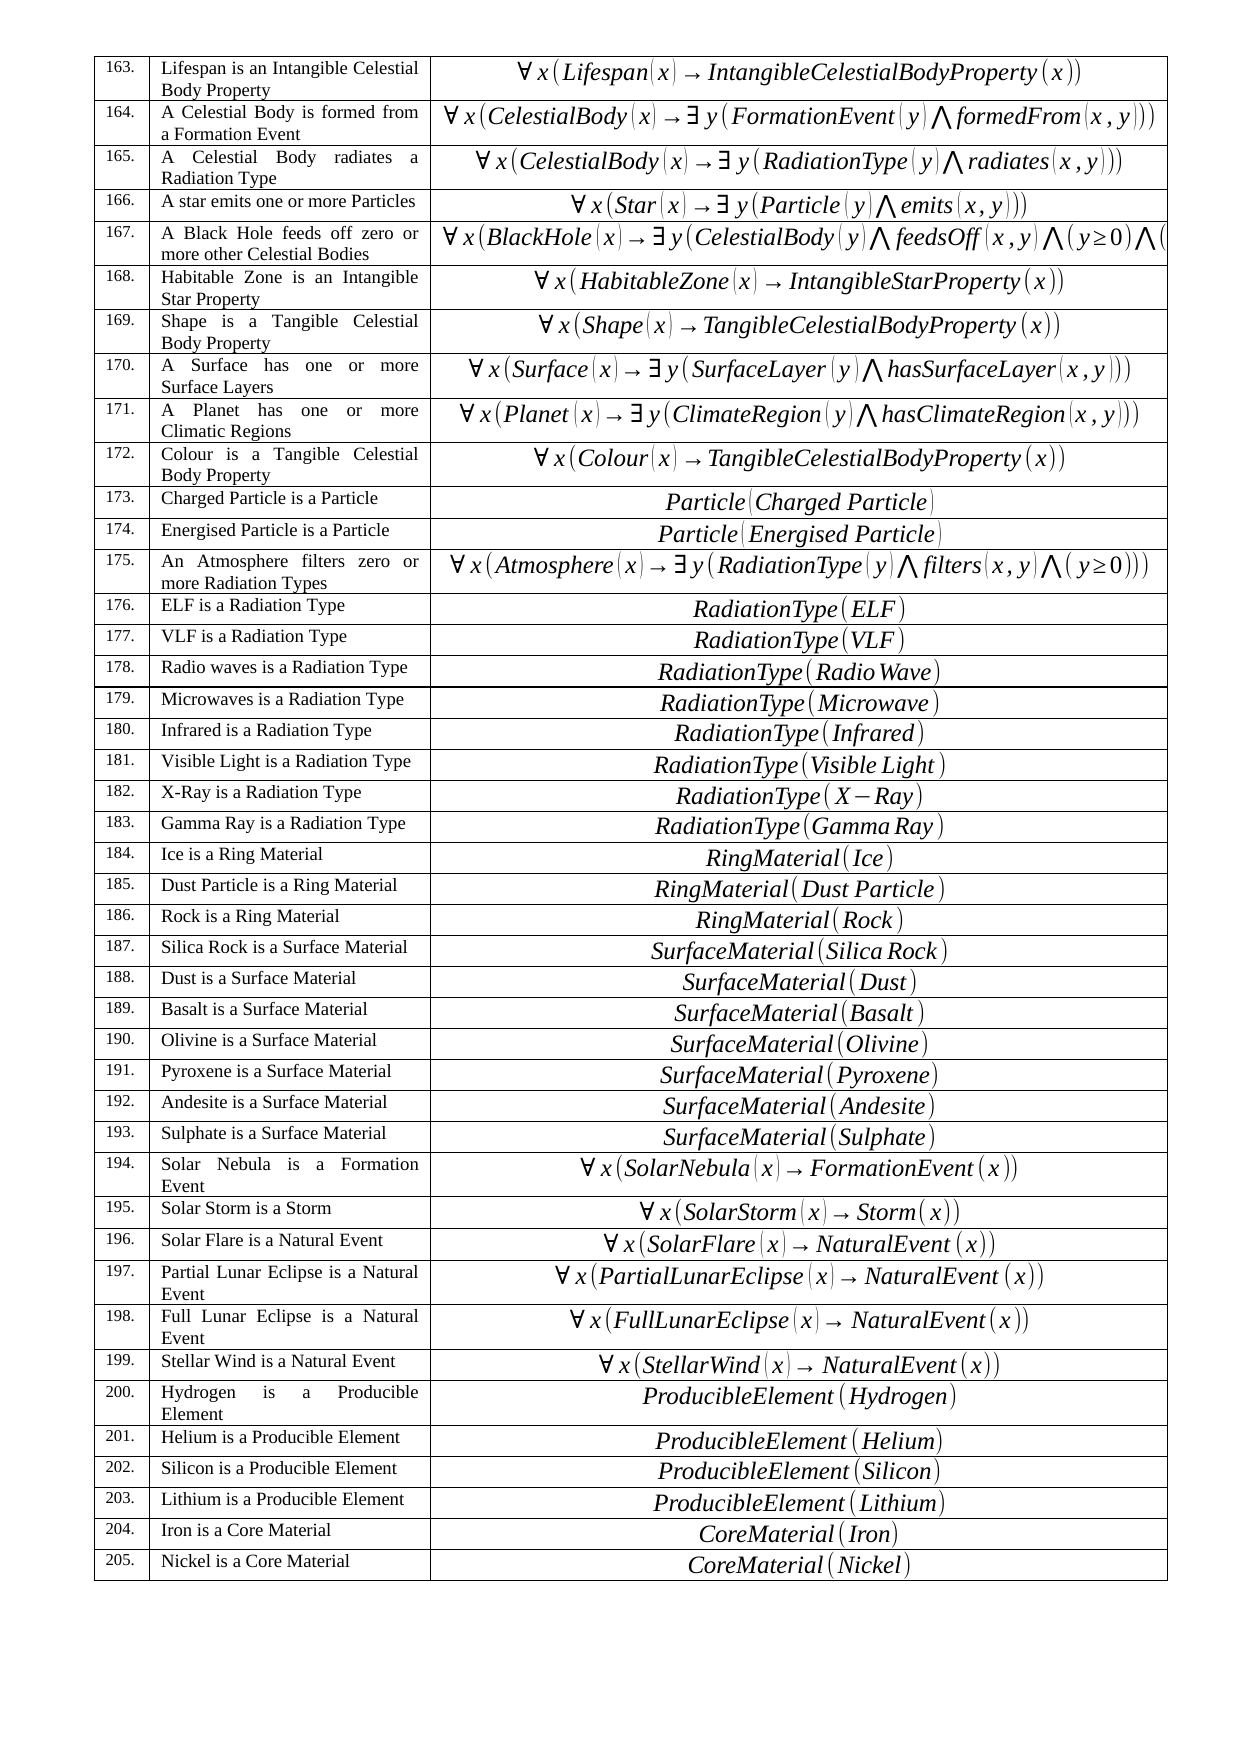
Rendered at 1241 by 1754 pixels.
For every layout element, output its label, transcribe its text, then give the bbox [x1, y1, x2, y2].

table_cell [431, 998, 1167, 1028]
table_cell 166. [95, 190, 149, 221]
table_cell Ice is a Ring Material [150, 843, 430, 873]
table_cell 164. [95, 101, 149, 144]
table_cell [431, 1519, 1167, 1549]
table_cell 172. [95, 443, 149, 486]
table_cell 183. [95, 812, 149, 842]
table_cell [431, 625, 1167, 655]
table_cell 173. [95, 487, 149, 517]
table_cell A Black Hole feeds off zero or more other Celestial Bodies [150, 222, 430, 265]
table_cell 189. [95, 998, 149, 1028]
table_cell 202. [95, 1457, 149, 1487]
table_cell 193. [95, 1122, 149, 1152]
table_cell [431, 1029, 1167, 1059]
table_cell 191. [95, 1060, 149, 1090]
table_cell 163. [95, 57, 149, 100]
table_cell Microwaves is a Radiation Type [150, 688, 430, 717]
table_cell 168. [95, 266, 149, 309]
table_cell Nickel is a Core Material [150, 1550, 430, 1580]
table_cell Dust Particle is a Ring Material [150, 874, 430, 904]
table_cell 178. [95, 656, 149, 686]
table_cell 174. [95, 519, 149, 549]
table_cell A Planet has one or more Climatic Regions [150, 399, 430, 442]
table_cell Lithium is a Producible Element [150, 1488, 430, 1518]
table_cell [431, 1197, 1167, 1228]
table_cell Andesite is a Surface Material [150, 1091, 430, 1121]
table_cell ELF is a Radiation Type [150, 594, 430, 624]
table_cell 198. [95, 1305, 149, 1348]
table_cell 197. [95, 1261, 149, 1304]
table_cell Habitable Zone is an Intangible Star Property [150, 266, 430, 309]
table_cell 176. [95, 594, 149, 624]
table_cell A star emits one or more Particles [150, 190, 430, 221]
table_cell 165. [95, 146, 149, 189]
table_cell 203. [95, 1488, 149, 1518]
table_cell [431, 719, 1167, 748]
table_cell A Surface has one or more Surface Layers [150, 354, 430, 397]
table_cell 188. [95, 967, 149, 997]
table_cell Silica Rock is a Surface Material [150, 936, 430, 966]
table_cell 199. [95, 1350, 149, 1380]
table_cell 205. [95, 1550, 149, 1580]
table_cell Sulphate is a Surface Material [150, 1122, 430, 1152]
table_cell [431, 936, 1167, 966]
table_cell [431, 1550, 1167, 1580]
table_cell Gamma Ray is a Radiation Type [150, 812, 430, 842]
table_cell 187. [95, 936, 149, 966]
table_cell [431, 1229, 1167, 1260]
table_cell [431, 656, 1167, 686]
table_cell [431, 905, 1167, 935]
table_cell 185. [95, 874, 149, 904]
table_cell 204. [95, 1519, 149, 1549]
table_cell [431, 843, 1167, 873]
table_cell Iron is a Core Material [150, 1519, 430, 1549]
table_cell [431, 812, 1167, 842]
table_cell Shape is a Tangible Celestial Body Property [150, 310, 430, 353]
table_cell Pyroxene is a Surface Material [150, 1060, 430, 1090]
table_cell 179. [95, 688, 149, 717]
table_cell [431, 354, 1167, 397]
table_cell Dust is a Surface Material [150, 967, 430, 997]
table_cell Stellar Wind is a Natural Event [150, 1350, 430, 1380]
table_cell Solar Storm is a Storm [150, 1197, 430, 1228]
table_cell Colour is a Tangible Celestial Body Property [150, 443, 430, 486]
table_cell 200. [95, 1381, 149, 1424]
table_cell [431, 1091, 1167, 1121]
table_cell [431, 146, 1167, 189]
table_cell Visible Light is a Radiation Type [150, 750, 430, 779]
table_cell Hydrogen is a Producible Element [150, 1381, 430, 1424]
table_cell Solar Nebula is a Formation Event [150, 1153, 430, 1196]
table_cell [431, 222, 1167, 265]
table_cell [431, 266, 1167, 309]
table_cell [431, 1305, 1167, 1348]
table_cell [431, 399, 1167, 442]
table_cell 190. [95, 1029, 149, 1059]
table_cell [431, 967, 1167, 997]
table_cell Basalt is a Surface Material [150, 998, 430, 1028]
table_cell 182. [95, 781, 149, 811]
table_cell [431, 750, 1167, 779]
table_cell Partial Lunar Eclipse is a Natural Event [150, 1261, 430, 1304]
table_cell [431, 550, 1167, 593]
table_cell 177. [95, 625, 149, 655]
table_cell [431, 1488, 1167, 1518]
table_cell 201. [95, 1426, 149, 1456]
table_cell [431, 1261, 1167, 1304]
table_cell 181. [95, 750, 149, 779]
table_cell Radio waves is a Radiation Type [150, 656, 430, 686]
table_cell A Celestial Body is formed from a Formation Event [150, 101, 430, 144]
table_cell 195. [95, 1197, 149, 1228]
table_cell [431, 1457, 1167, 1487]
table_cell Full Lunar Eclipse is a Natural Event [150, 1305, 430, 1348]
table_cell [431, 874, 1167, 904]
table_cell [431, 1350, 1167, 1380]
table_cell [431, 1122, 1167, 1152]
table_cell [431, 1426, 1167, 1456]
table_cell [431, 1381, 1167, 1424]
table_cell 169. [95, 310, 149, 353]
table_cell [431, 487, 1167, 517]
table_cell 186. [95, 905, 149, 935]
table_cell Lifespan is an Intangible Celestial Body Property [150, 57, 430, 100]
table_cell A Celestial Body radiates a Radiation Type [150, 146, 430, 189]
table_cell 171. [95, 399, 149, 442]
table_cell [431, 781, 1167, 811]
table_cell 196. [95, 1229, 149, 1260]
table_cell Energised Particle is a Particle [150, 519, 430, 549]
table_cell Rock is a Ring Material [150, 905, 430, 935]
table_cell [431, 594, 1167, 624]
table_cell 194. [95, 1153, 149, 1196]
table_cell [431, 519, 1167, 549]
table_cell [431, 688, 1167, 717]
table_cell [431, 1153, 1167, 1196]
table_cell 175. [95, 550, 149, 593]
table_cell Helium is a Producible Element [150, 1426, 430, 1456]
table_cell [431, 1060, 1167, 1090]
table_cell X-Ray is a Radiation Type [150, 781, 430, 811]
table_cell [431, 443, 1167, 486]
table_cell [431, 57, 1167, 100]
table_cell 192. [95, 1091, 149, 1121]
table_cell Charged Particle is a Particle [150, 487, 430, 517]
table_cell [431, 101, 1167, 144]
table_cell 170. [95, 354, 149, 397]
table_cell Solar Flare is a Natural Event [150, 1229, 430, 1260]
table_cell An Atmosphere filters zero or more Radiation Types [150, 550, 430, 593]
table_cell Infrared is a Radiation Type [150, 719, 430, 748]
table_cell 184. [95, 843, 149, 873]
table_cell [431, 190, 1167, 221]
table_cell VLF is a Radiation Type [150, 625, 430, 655]
table_cell Silicon is a Producible Element [150, 1457, 430, 1487]
table_cell Olivine is a Surface Material [150, 1029, 430, 1059]
table_cell 167. [95, 222, 149, 265]
table_cell 180. [95, 719, 149, 748]
table_cell [431, 310, 1167, 353]
